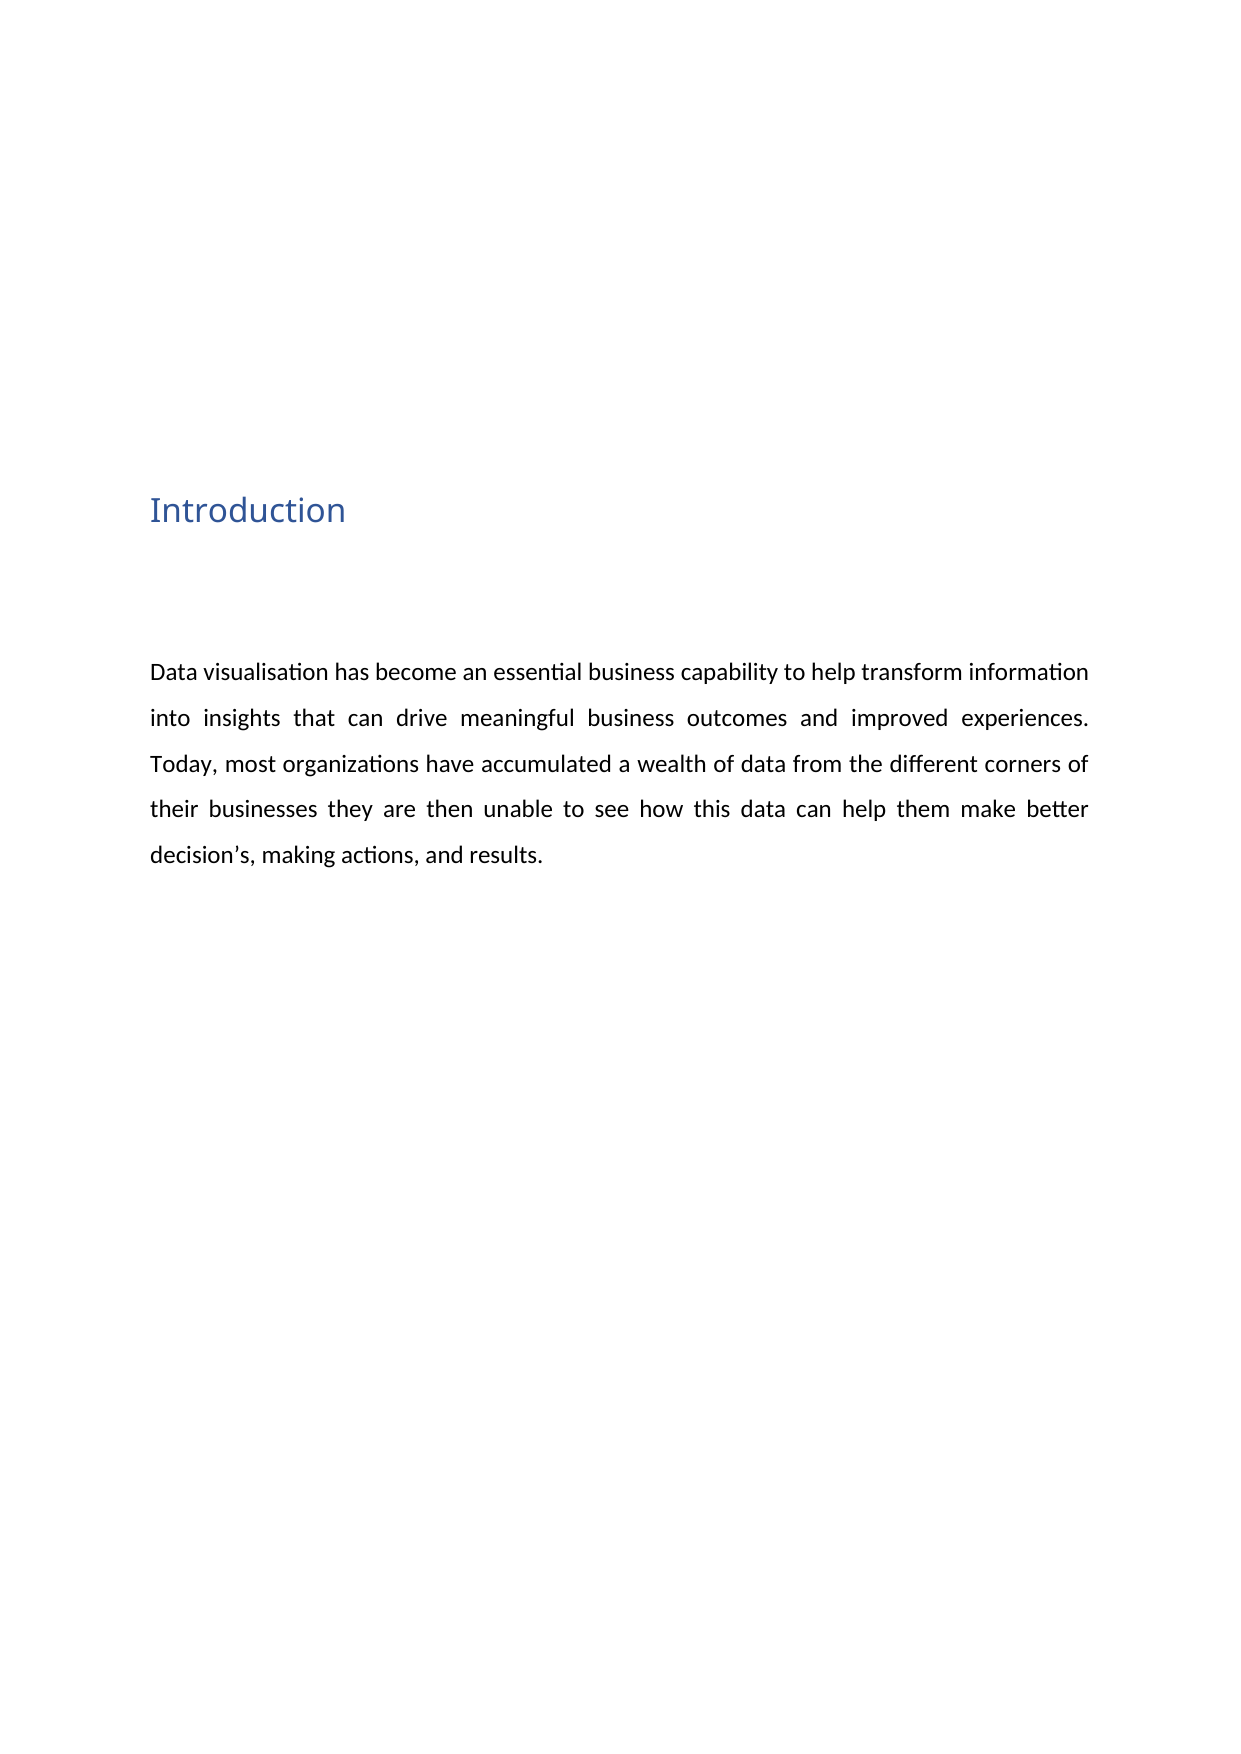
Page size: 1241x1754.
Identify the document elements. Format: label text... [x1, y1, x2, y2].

subtitle Introduction [150, 486, 1090, 532]
text Data visualisation has become an essential business capability to help transform information into insights that can drive meaningful business outcomes and improved experiences. Today, most organizations have accumulated a wealth of data from the different corners of their businesses they are then unable to see how this data can help them make better decision’s, making actions, and results. [150, 656, 1090, 870]
